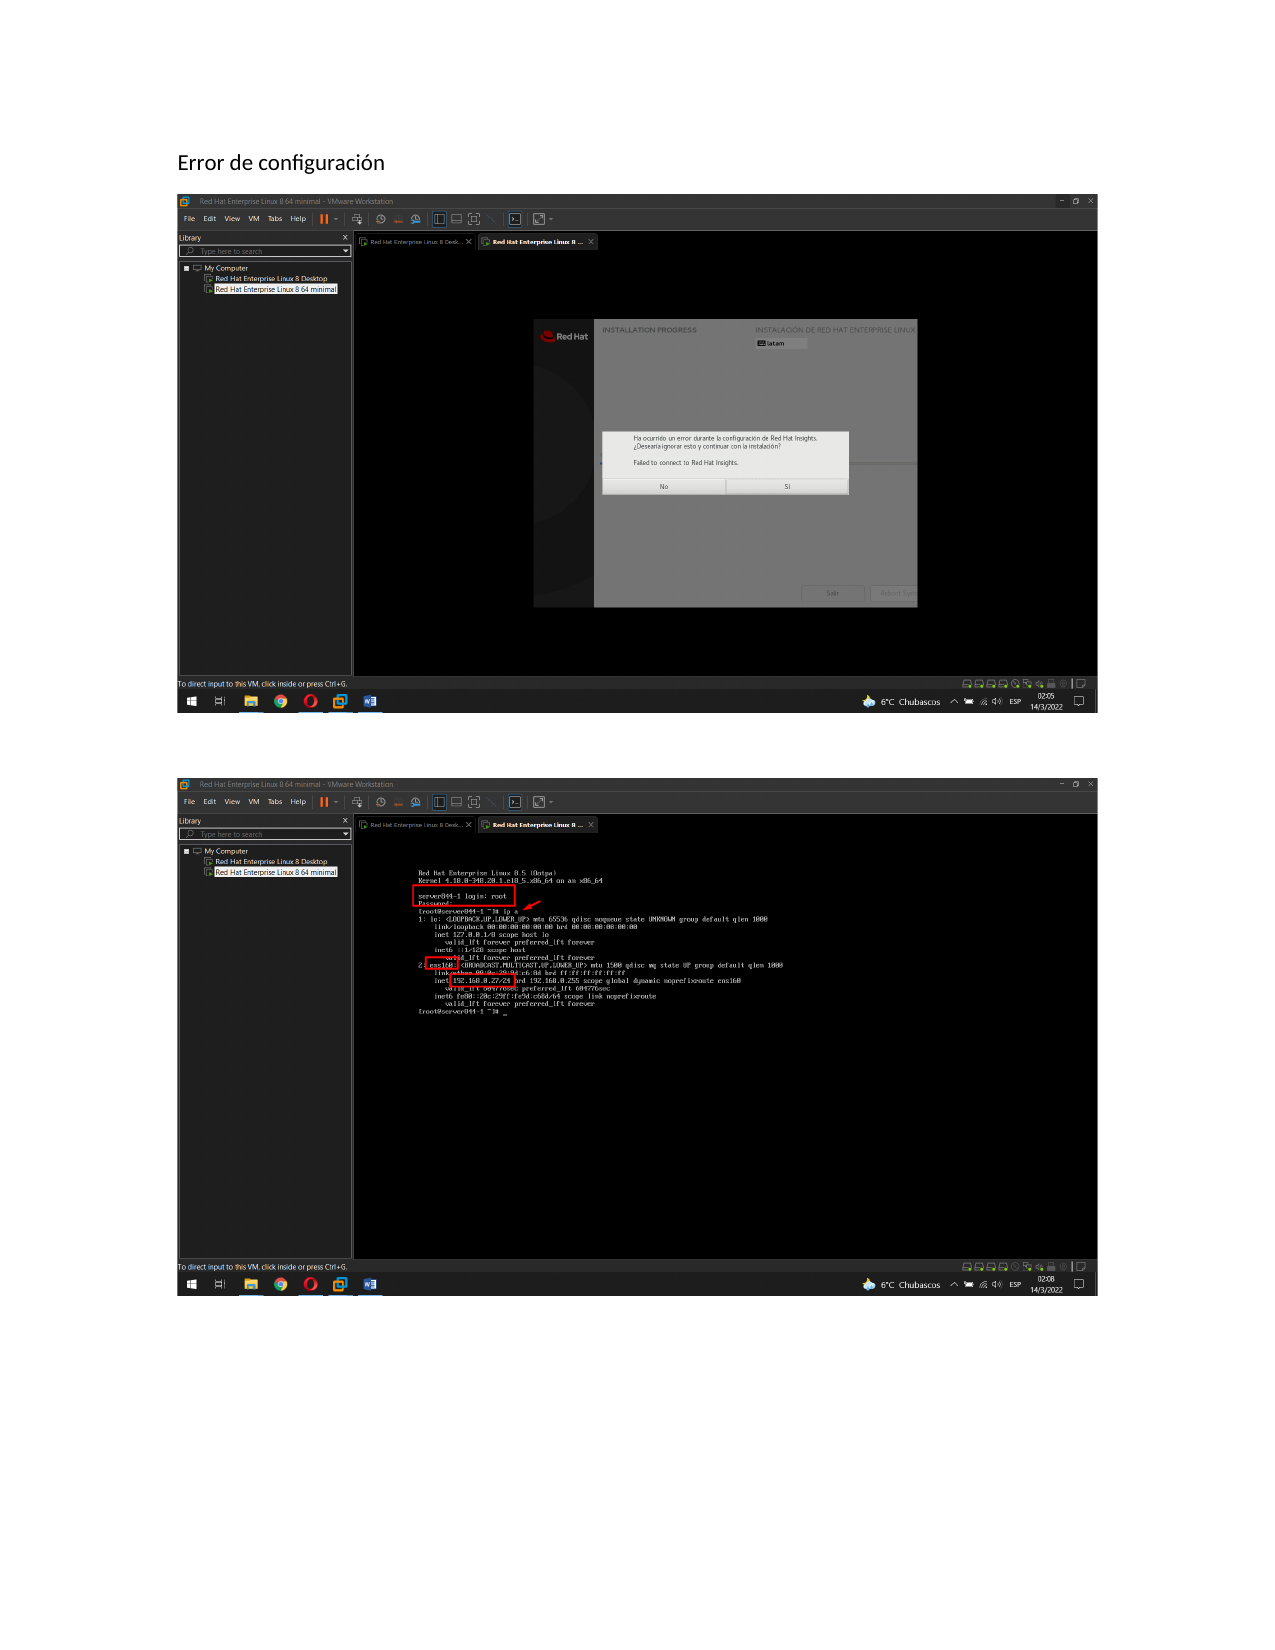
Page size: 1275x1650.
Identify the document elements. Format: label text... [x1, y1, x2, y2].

picture [177, 778, 1098, 1296]
picture [177, 194, 1098, 713]
text Error de configuración [177, 148, 1098, 176]
